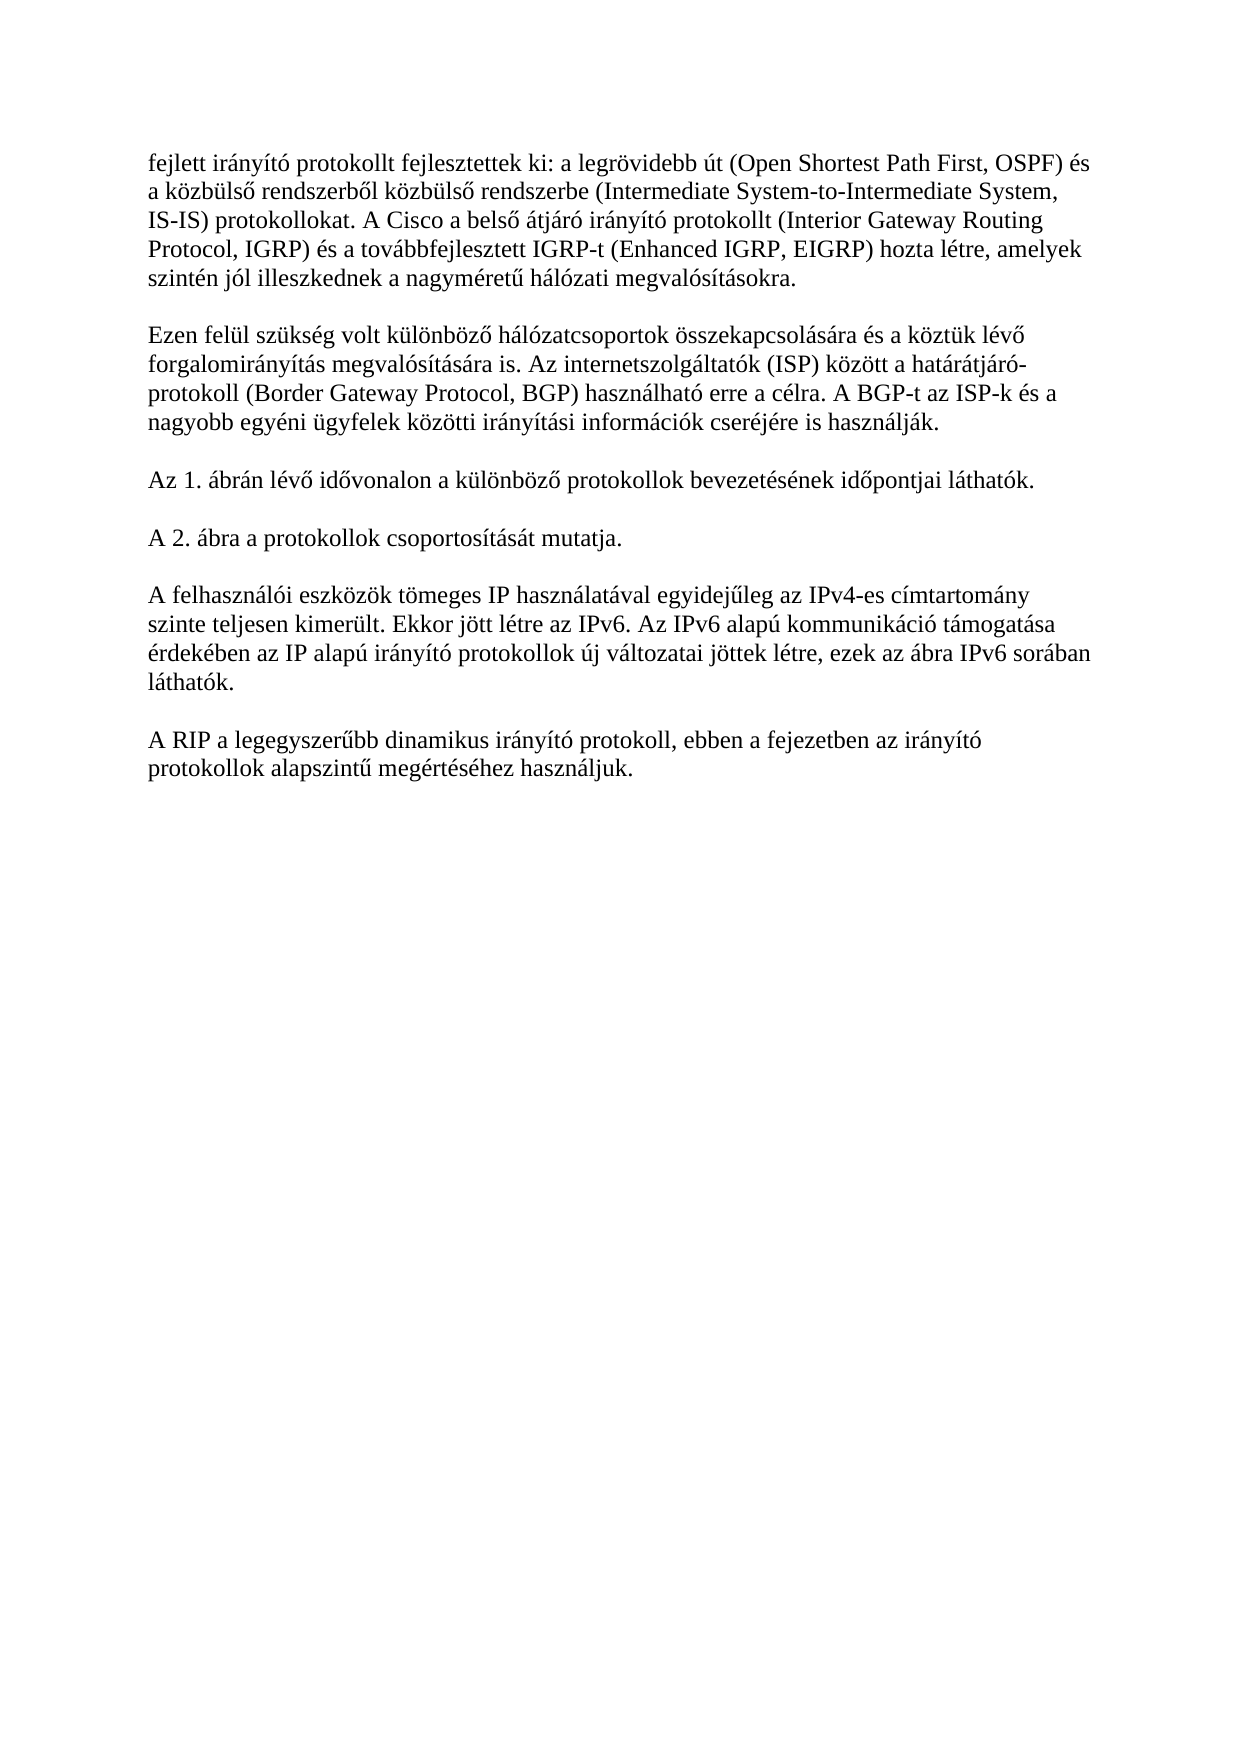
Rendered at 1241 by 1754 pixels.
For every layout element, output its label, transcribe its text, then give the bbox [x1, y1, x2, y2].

text Az 1. ábrán lévő idővonalon a különböző protokollok bevezetésének időpontjai láthatók. [148, 465, 1093, 493]
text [148, 148, 1093, 291]
text A RIP a legegyszerűbb dinamikus irányító protokoll, ebben a fejezetben az irányító protokollok alapszintű megértéséhez használjuk. [148, 725, 1093, 782]
text A felhasználói eszközök tömeges IP használatával egyidejűleg az IPv4-es címtartomány szinte teljesen kimerült. Ekkor jött létre az IPv6. Az IPv6 alapú kommunikáció támogatása érdekében az IP alapú irányító protokollok új változatai jöttek létre, ezek az ábra IPv6 sorában láthatók. [148, 581, 1093, 696]
text Ezen felül szükség volt különböző hálózatcsoportok összekapcsolására és a köztük lévő forgalomirányítás megvalósítására is. Az internetszolgáltatók (ISP) között a határátjáró-protokoll (Border Gateway Protocol, BGP) használható erre a célra. A BGP-t az ISP-k és a nagyobb egyéni ügyfelek közötti irányítási információk cseréjére is használják. [148, 321, 1093, 436]
text A 2. ábra a protokollok csoportosítását mutatja. [148, 523, 1093, 551]
